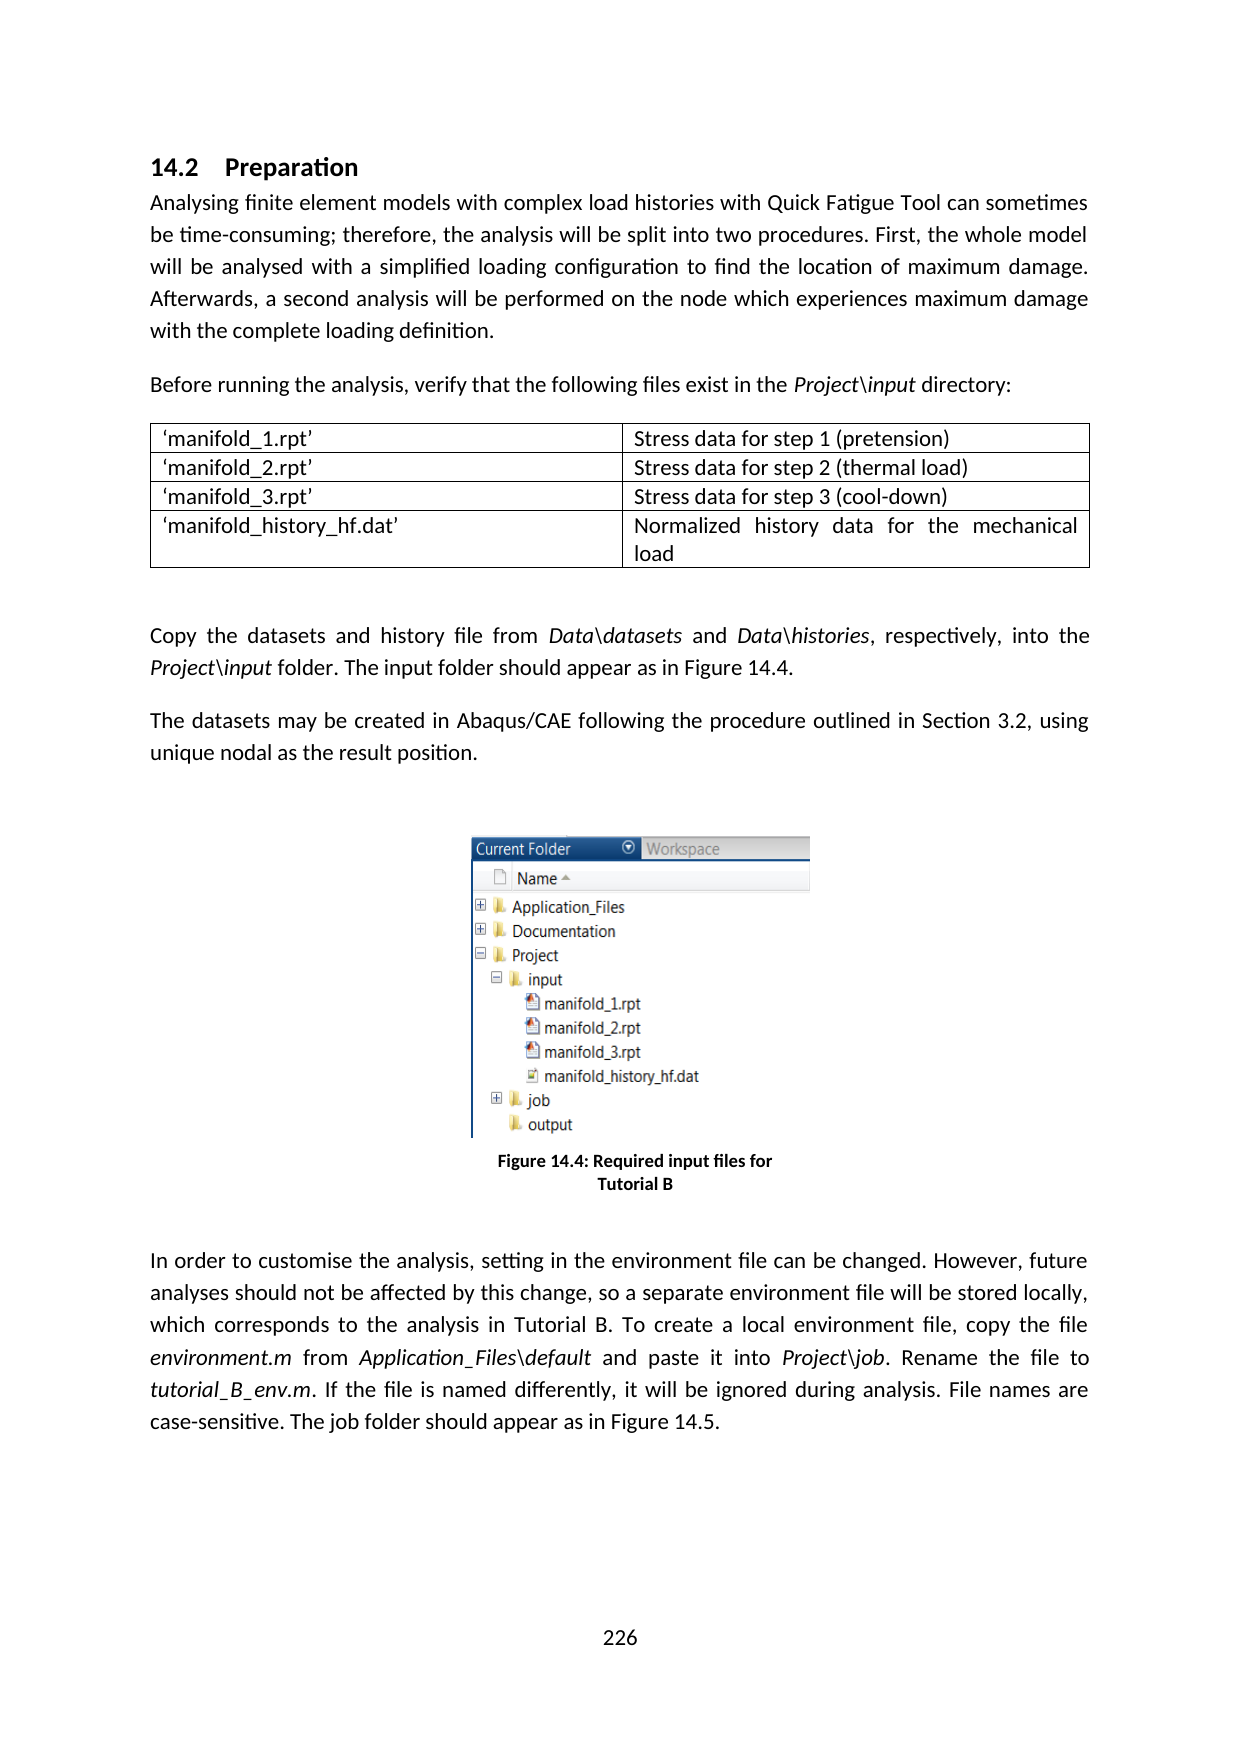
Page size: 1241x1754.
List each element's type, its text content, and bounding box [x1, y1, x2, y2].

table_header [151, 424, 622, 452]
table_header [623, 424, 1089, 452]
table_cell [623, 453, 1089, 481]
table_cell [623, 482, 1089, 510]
picture [471, 835, 810, 1138]
text Analysing finite element models with complex load histories with Quick Fatigue Tool can sometimes be time-consuming; therefore, the analysis will be split into two procedures. First, the whole model will be analysed with a simplified loading configuration to find the location of maximum damage. Afterwards, a second analysis will be performed on the node which experiences maximum damage with the complete loading definition. [150, 188, 1090, 345]
text The datasets may be created in Abaqus/CAE following the procedure outlined in Section 3.2, using unique nodal as the result position. [150, 706, 1090, 766]
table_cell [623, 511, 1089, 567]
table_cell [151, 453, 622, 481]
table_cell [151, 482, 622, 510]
text In order to customise the analysis, setting in the environment file can be changed. However, future analyses should not be affected by this change, so a separate environment file will be stored locally, which corresponds to the analysis in Tutorial B. To create a local environment file, copy the file environment.m from Application_Files\default and paste it into Project\job. Rename the file to tutorial_B_env.m. If the file is named differently, it will be ignored during analysis. File names are case-sensitive. The job folder should appear as in Figure 14.5. [150, 844, 1090, 1435]
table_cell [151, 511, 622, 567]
text Before running the analysis, verify that the following files exist in the Project\input directory: [150, 370, 1090, 398]
text Copy the datasets and history file from Data\datasets and Data\histories, respectively, into the Project\input folder. The input folder should appear as in Figure 14.4. [150, 621, 1090, 681]
subtitle 14.2 Preparation [150, 150, 1090, 183]
